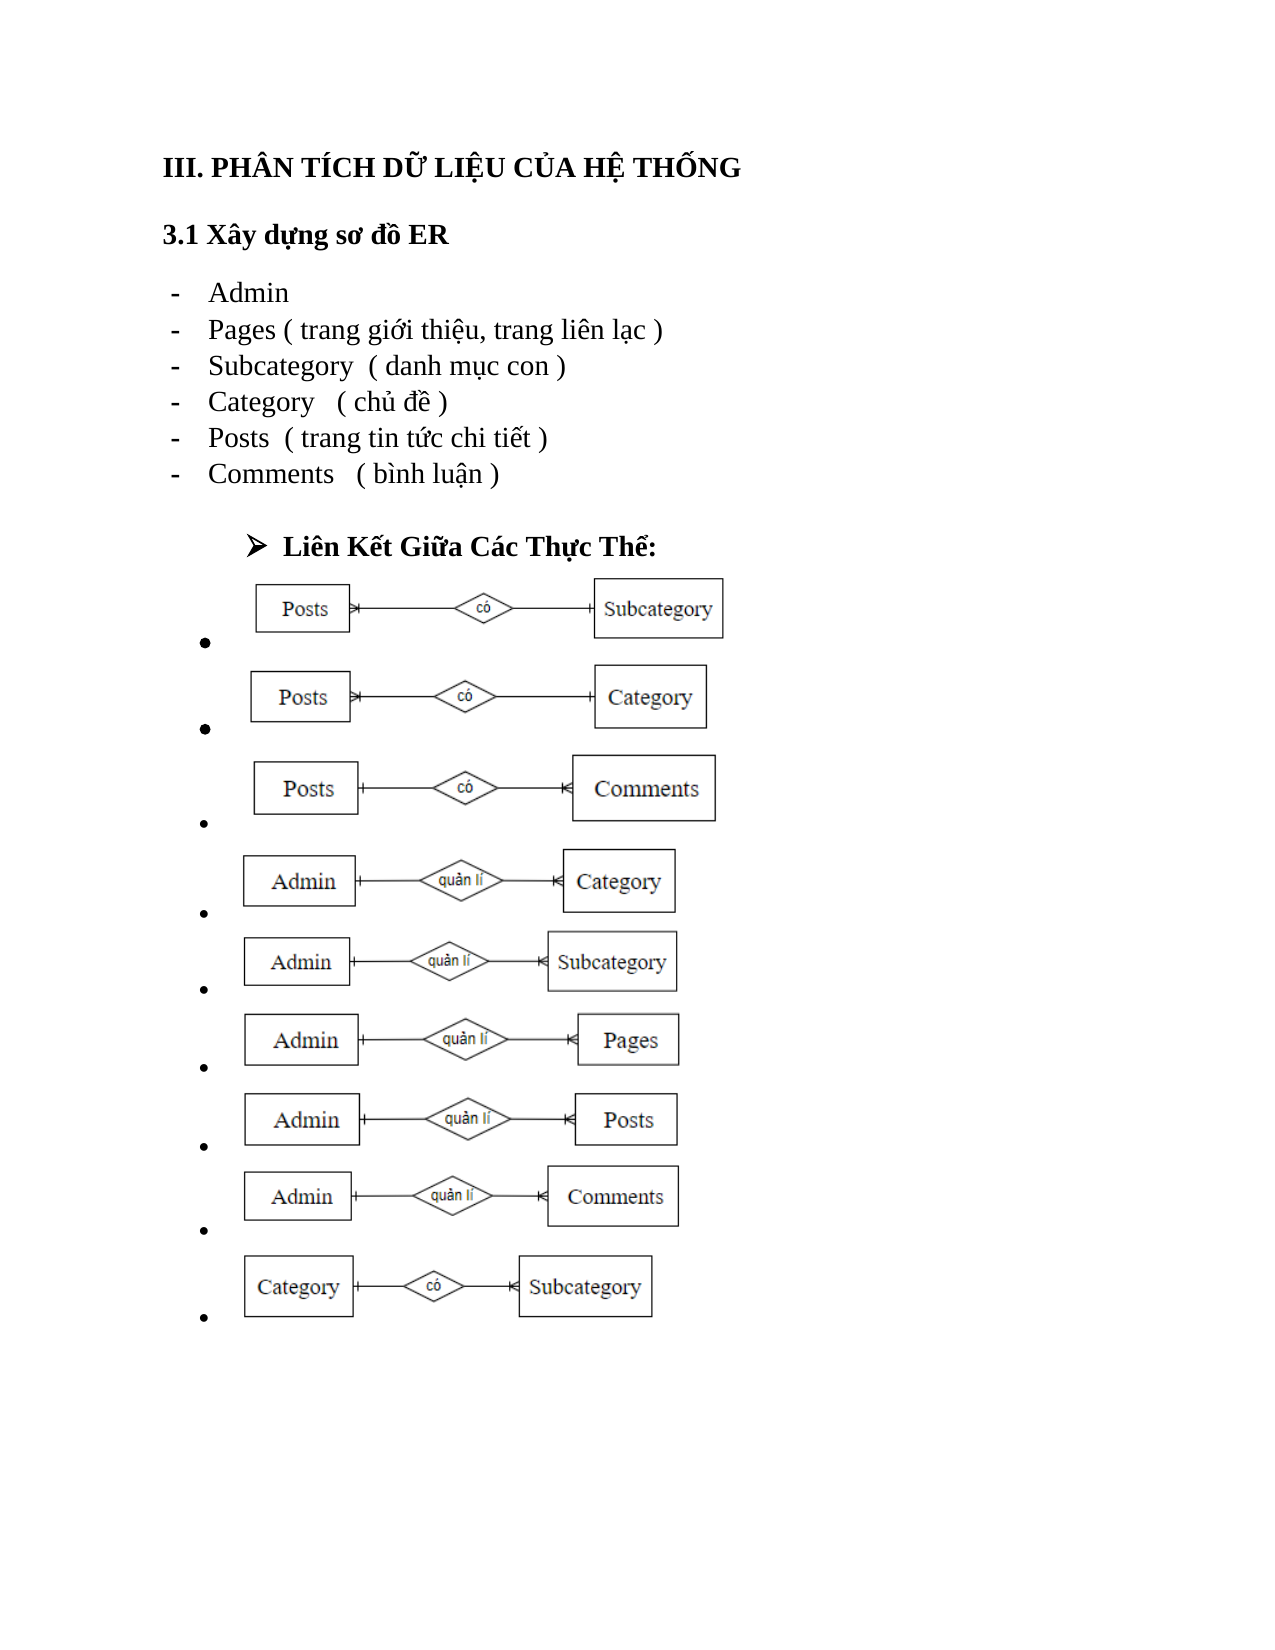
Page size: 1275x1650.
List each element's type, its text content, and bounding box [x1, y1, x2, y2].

picture [237, 929, 682, 999]
text III. PHÂN TÍCH DỮ LIỆU CỦA HỆ THỐNG [162, 150, 1125, 183]
picture [237, 1247, 661, 1327]
list Comments ( bình luận ) [170, 456, 1125, 490]
picture [237, 1083, 688, 1156]
picture [237, 1162, 685, 1240]
list Category ( chủ đề ) [170, 384, 1125, 418]
picture [237, 565, 741, 654]
list Subcategory ( danh mục con ) [170, 348, 1125, 381]
list Posts ( trang tin tức chi tiết ) [170, 420, 1125, 454]
list Pages ( trang giới thiệu, trang liên lạc ) [170, 312, 1125, 345]
picture [237, 1005, 687, 1076]
picture [237, 661, 722, 740]
text 3.1 Xây dựng sơ đồ ER [162, 217, 1125, 251]
list Liên Kết Giữa Các Thực Thể: [245, 529, 1125, 562]
picture [237, 839, 687, 923]
picture [237, 747, 729, 832]
list Admin [170, 276, 1125, 309]
